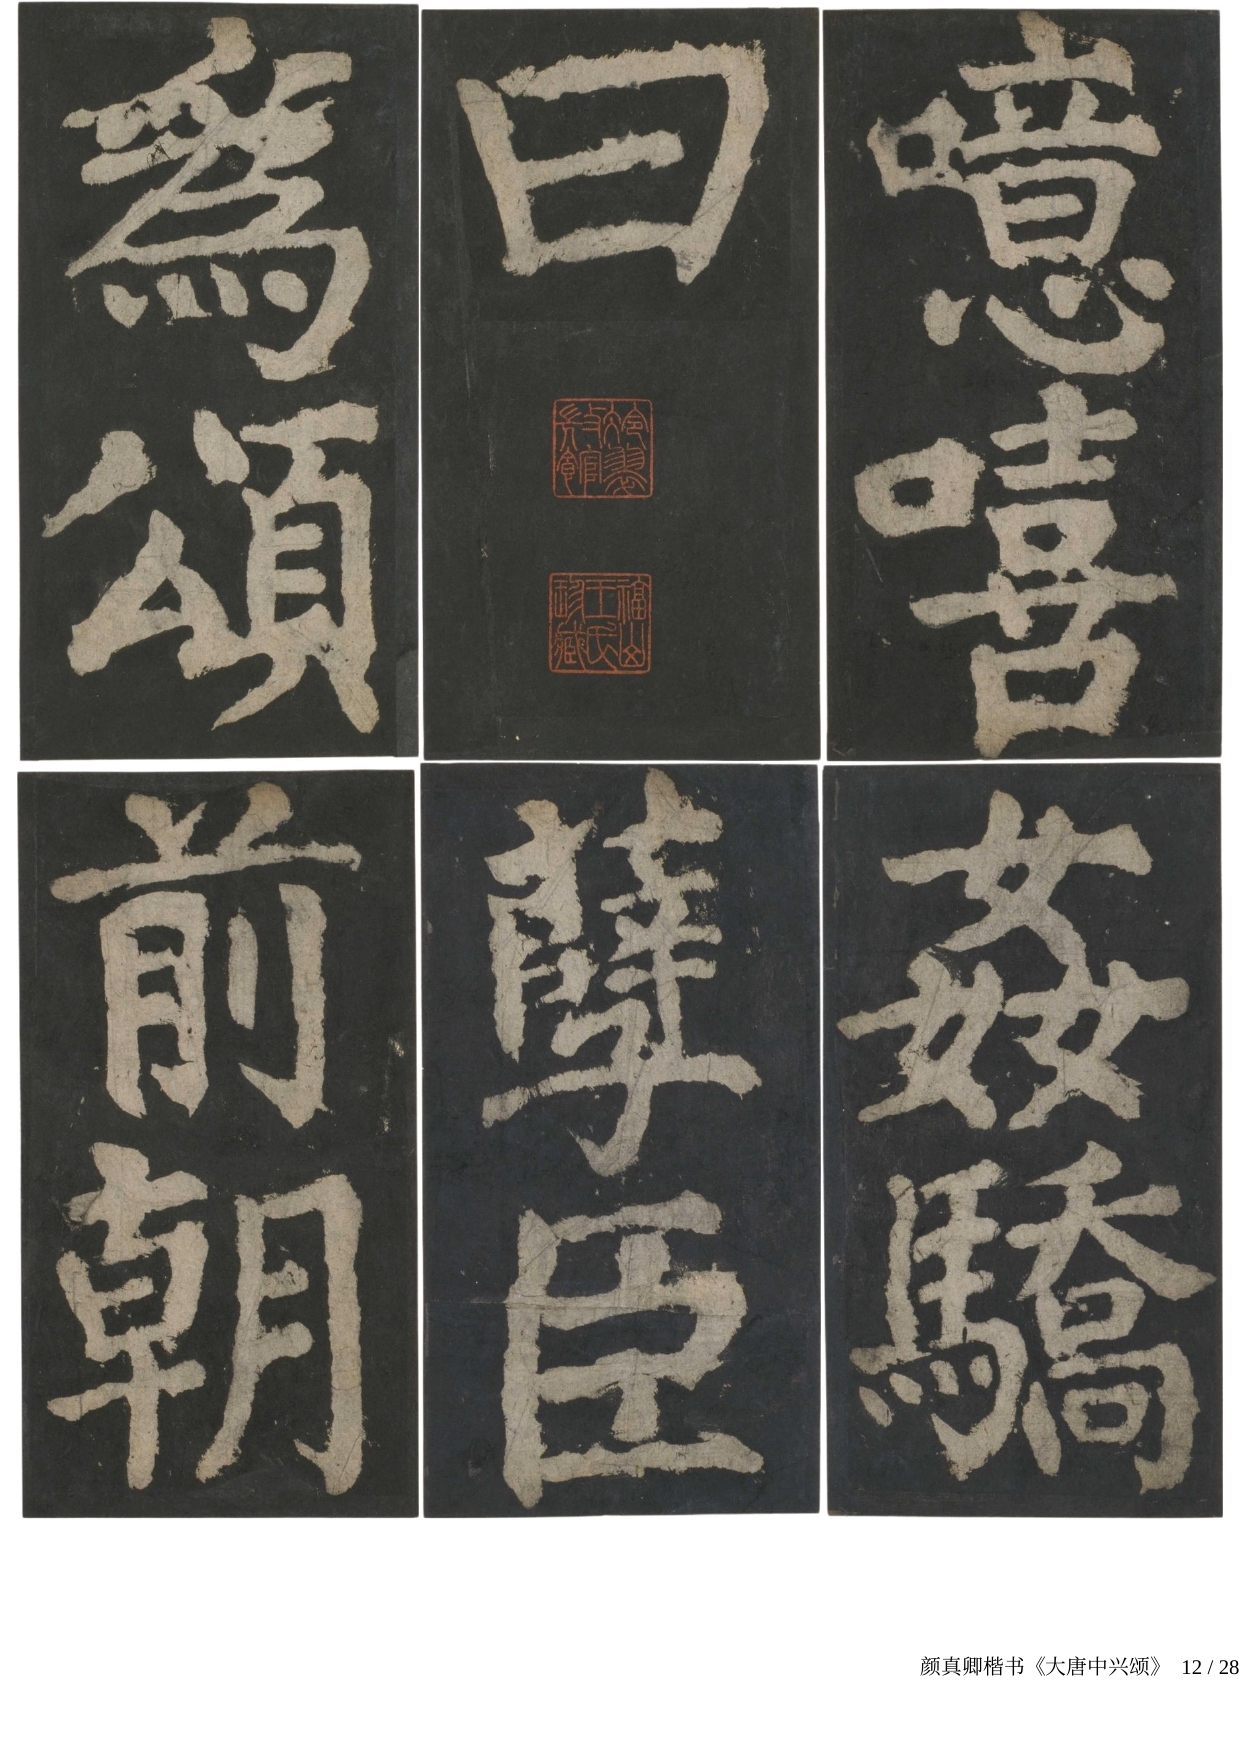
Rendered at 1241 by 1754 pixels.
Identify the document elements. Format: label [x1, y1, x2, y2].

picture [17, 1, 1224, 1519]
